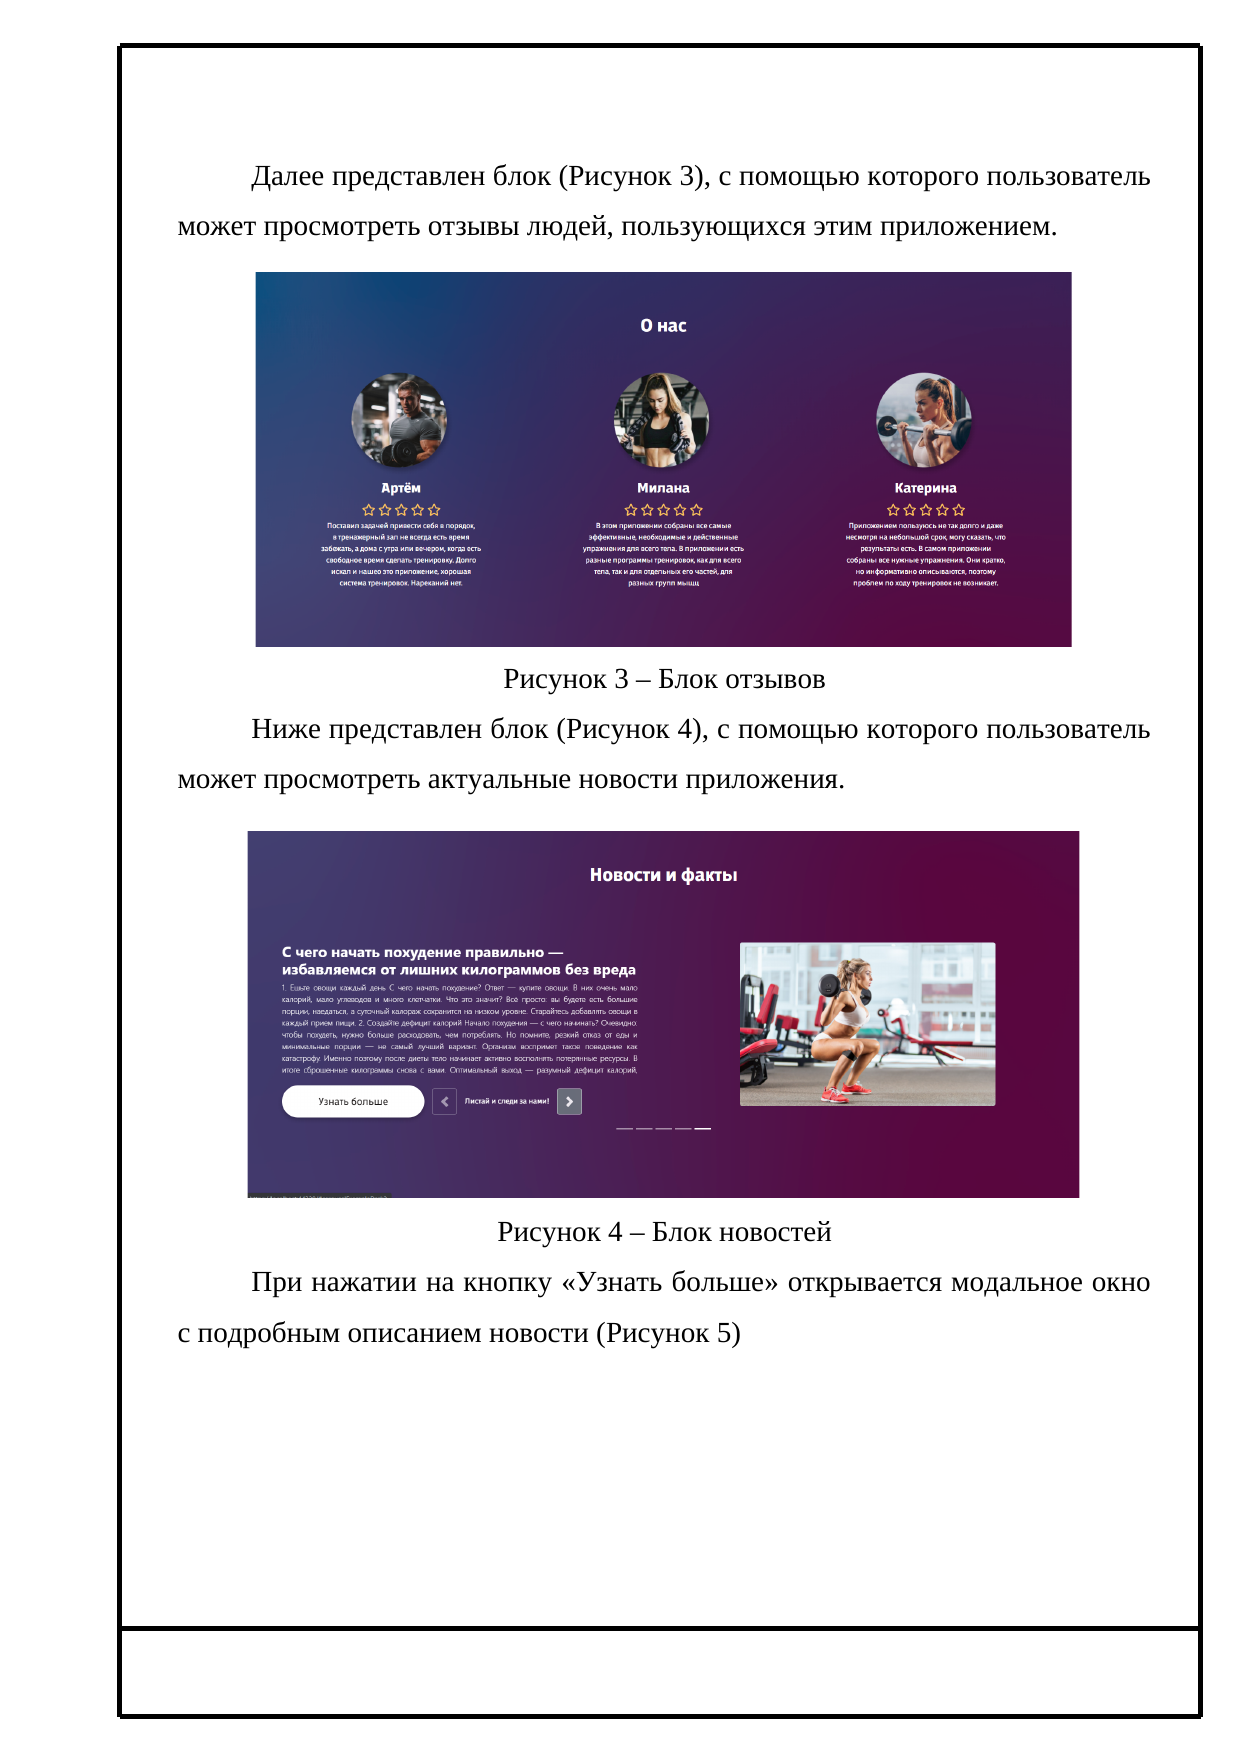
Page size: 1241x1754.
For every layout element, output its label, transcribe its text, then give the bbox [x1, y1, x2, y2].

text Рисунок 4 – Блок новостей [177, 1214, 1152, 1248]
text Рисунок 3 – Блок отзывов [177, 661, 1152, 694]
picture [255, 272, 1074, 647]
picture [247, 831, 1080, 1198]
text При нажатии на кнопку «Узнать больше» открывается модальное окно с подробным описанием новости (Рисунок 5) [177, 1264, 1152, 1348]
text Далее представлен блок (Рисунок 3), с помощью которого пользователь может просмотреть отзывы людей, пользующихся этим приложением. [177, 158, 1152, 241]
text Ниже представлен блок (Рисунок 4), с помощью которого пользователь может просмотреть актуальные новости приложения. [177, 711, 1152, 795]
